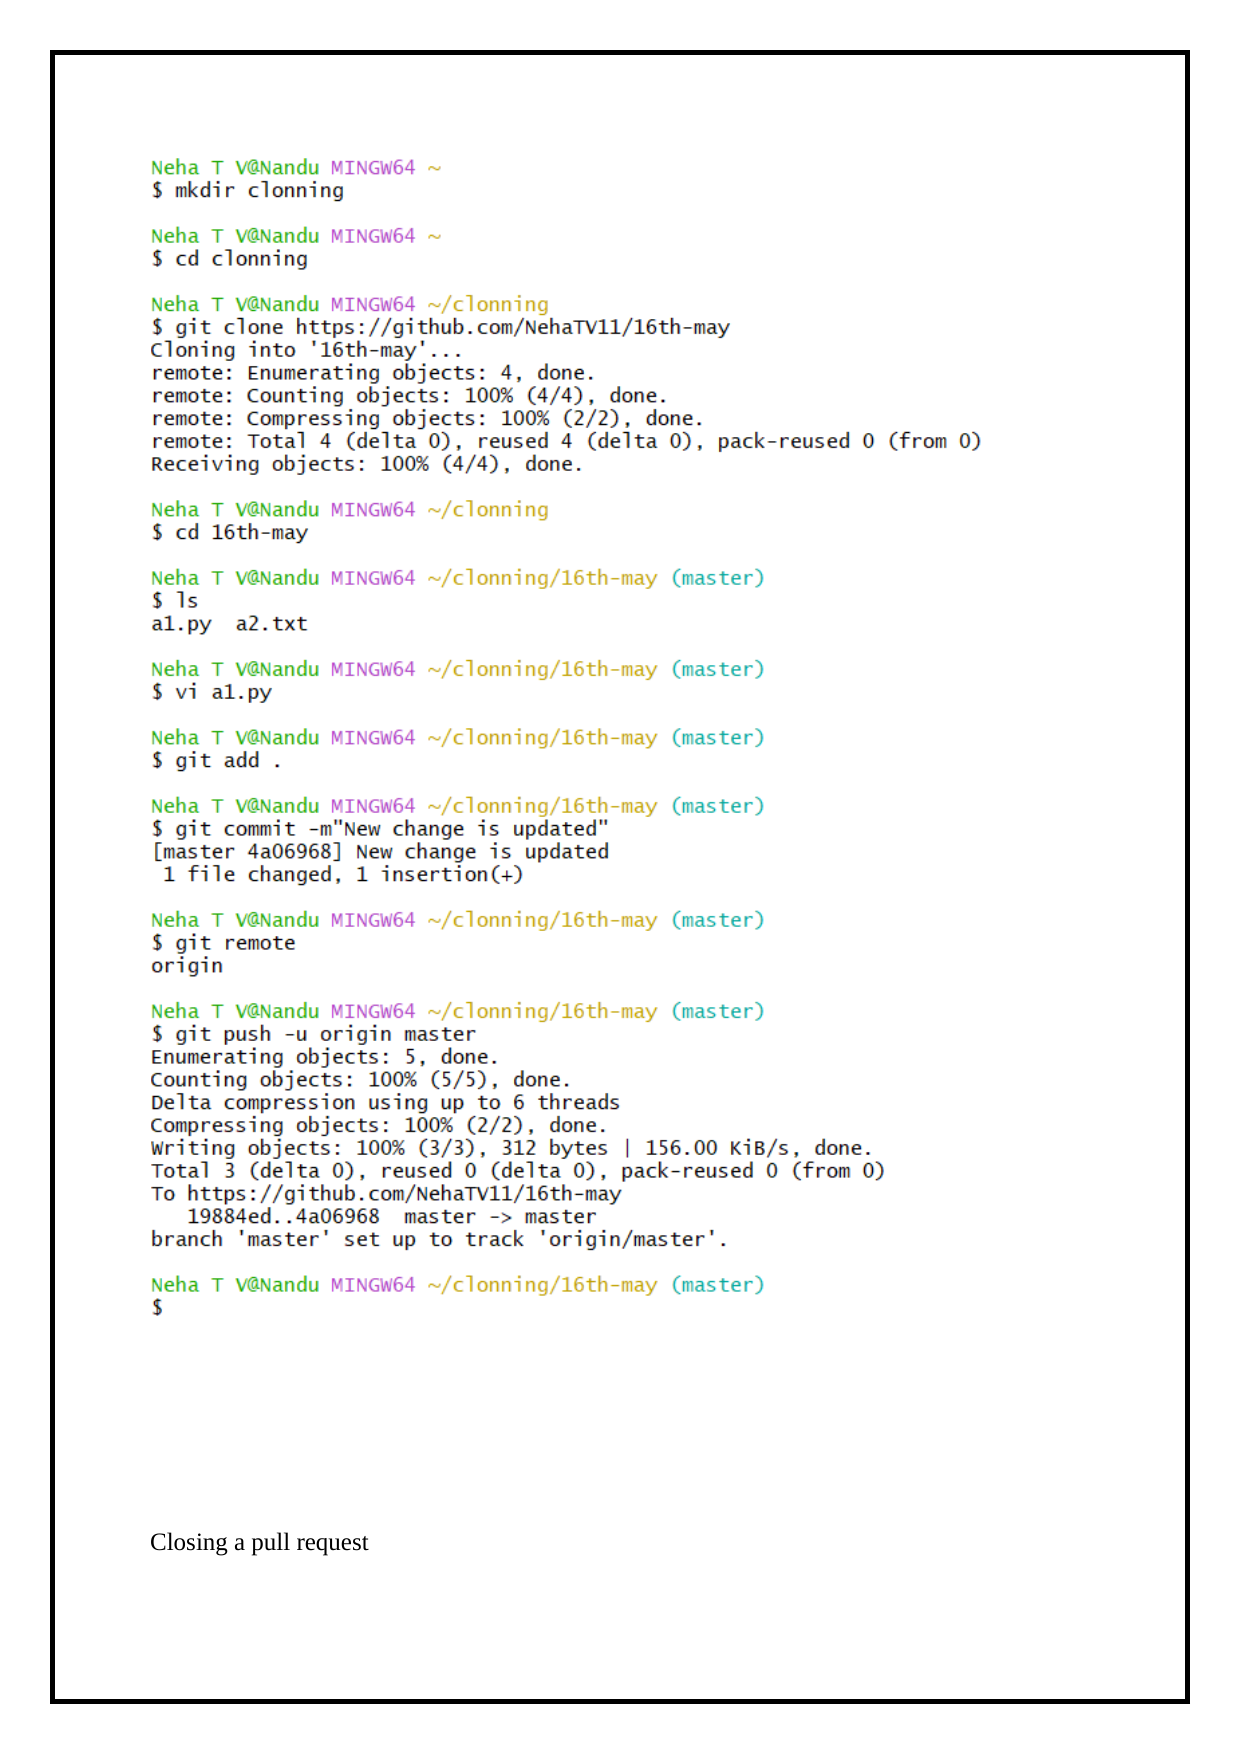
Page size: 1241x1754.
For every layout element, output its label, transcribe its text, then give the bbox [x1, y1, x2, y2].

picture [150, 150, 1014, 1324]
text Closing a pull request [150, 1527, 1090, 1555]
